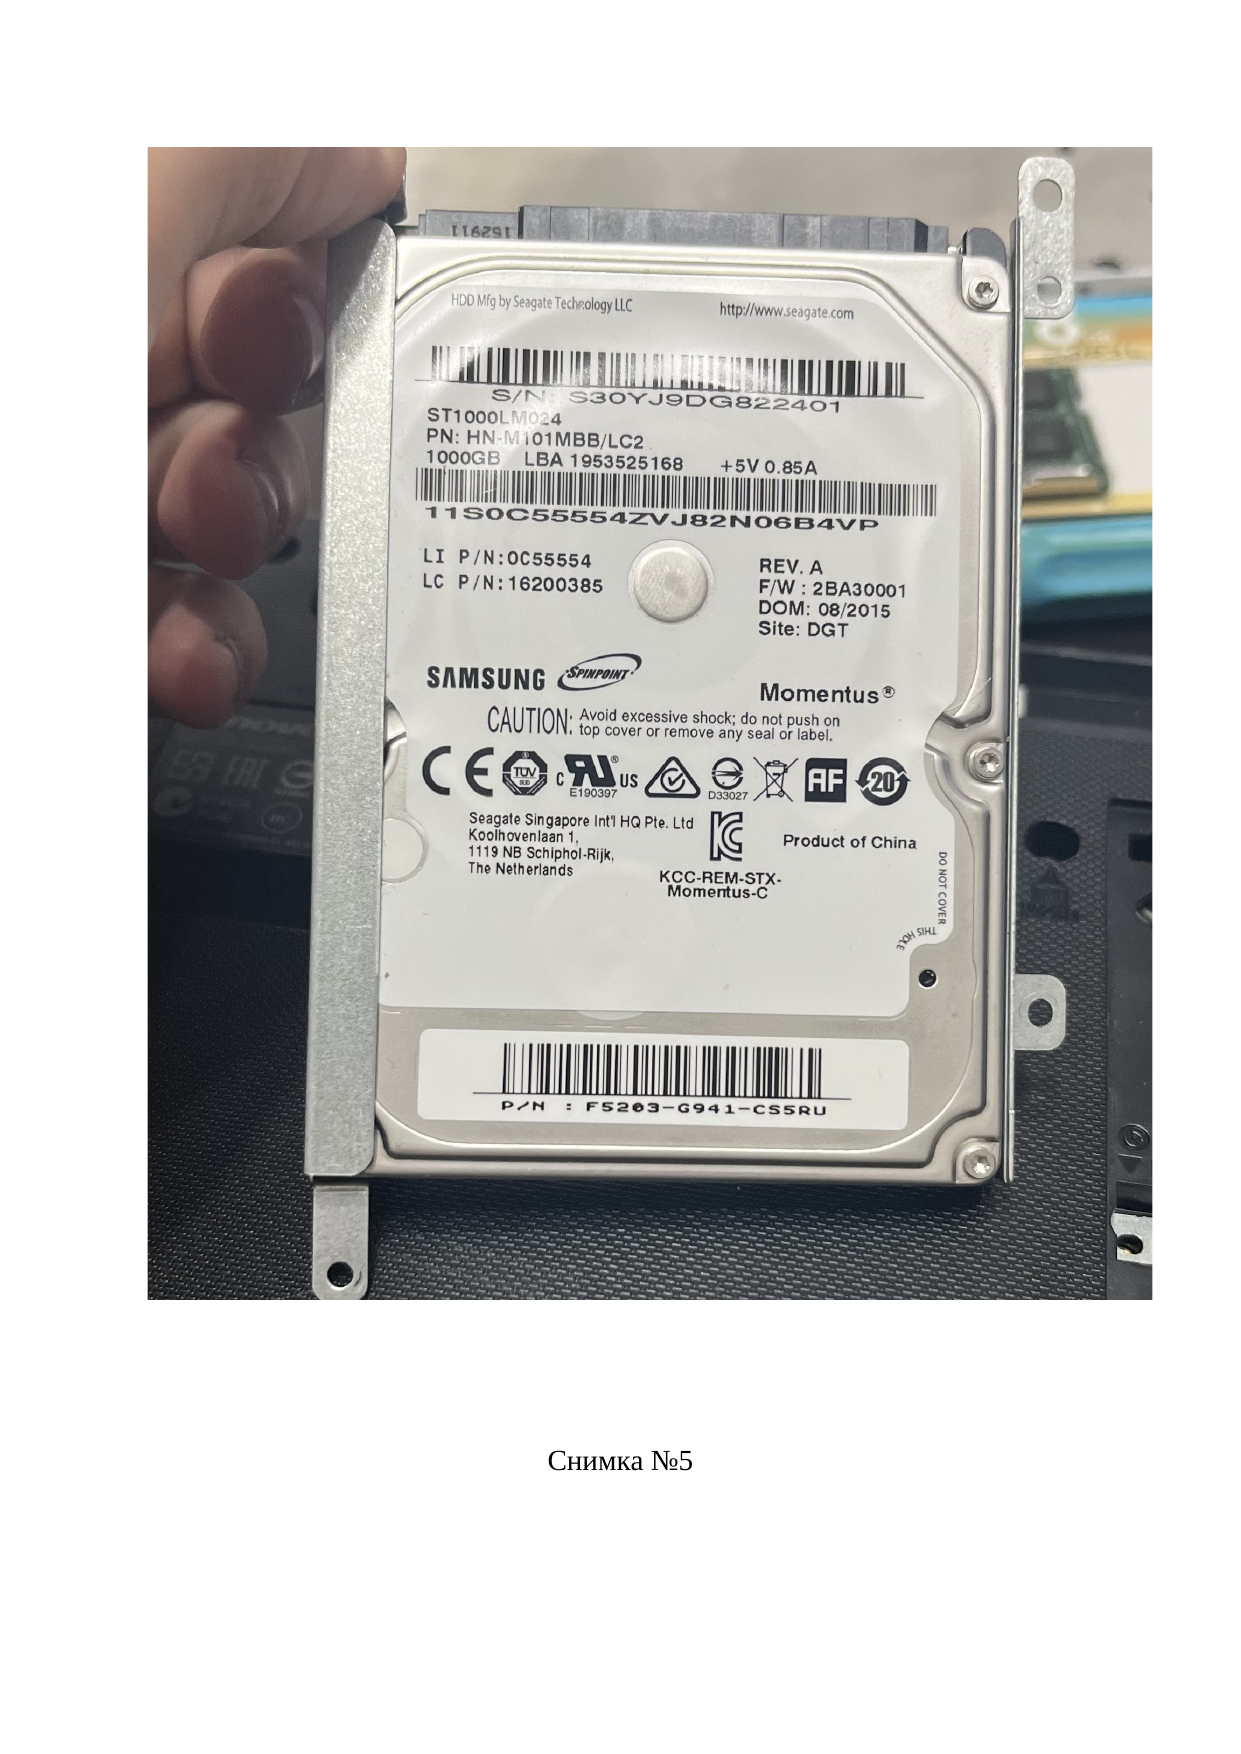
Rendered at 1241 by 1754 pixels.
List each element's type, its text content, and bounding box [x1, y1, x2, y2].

text Снимка №5 [148, 1443, 1093, 1476]
picture [147, 147, 1153, 1300]
